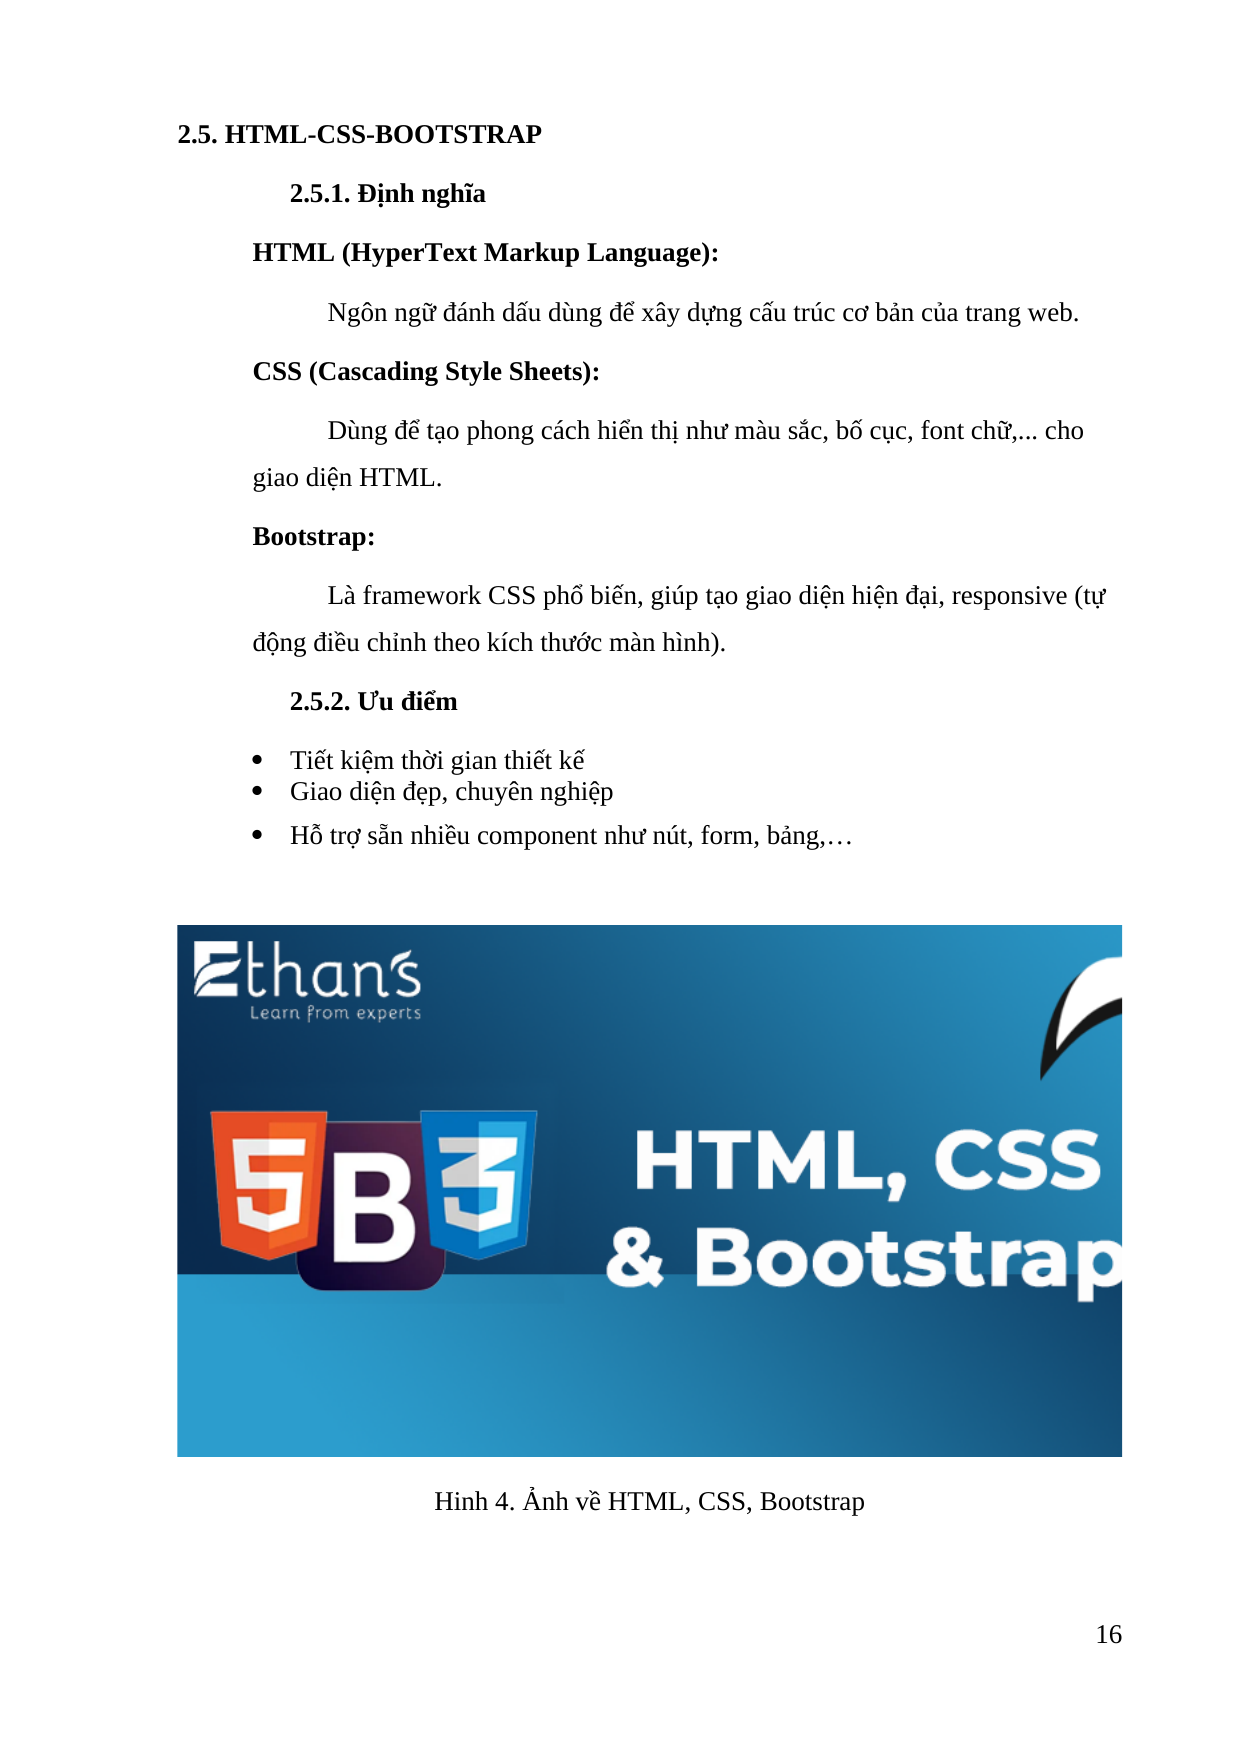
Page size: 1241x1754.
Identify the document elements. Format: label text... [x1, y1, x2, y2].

text CSS (Cascading Style Sheets): [177, 355, 1122, 386]
text Là framework CSS phổ biến, giúp tạo giao diện hiện đại, responsive (tự động điều chỉnh theo kích thước màn hình). [252, 579, 1122, 657]
subtitle 2.5.2. Ưu điểm [289, 685, 1122, 716]
text HTML (HyperText Markup Language): [177, 236, 1122, 268]
list Tiết kiệm thời gian thiết kế [252, 744, 1122, 775]
subtitle 2.5.1. Định nghĩa [289, 177, 1122, 208]
picture [177, 925, 1123, 1457]
list Hỗ trợ sẵn nhiều component như nút, form, bảng,… [252, 819, 1122, 850]
subtitle 2.5. HTML-CSS-BOOTSTRAP [177, 118, 1122, 149]
text Bootstrap: [177, 520, 1122, 551]
text Ngôn ngữ đánh dấu dùng để xây dựng cấu trúc cơ bản của trang web. [252, 296, 1122, 327]
text Dùng để tạo phong cách hiển thị như màu sắc, bố cục, font chữ,... cho giao diện HTML. [252, 414, 1122, 492]
list Giao diện đẹp, chuyên nghiệp [252, 775, 1122, 806]
